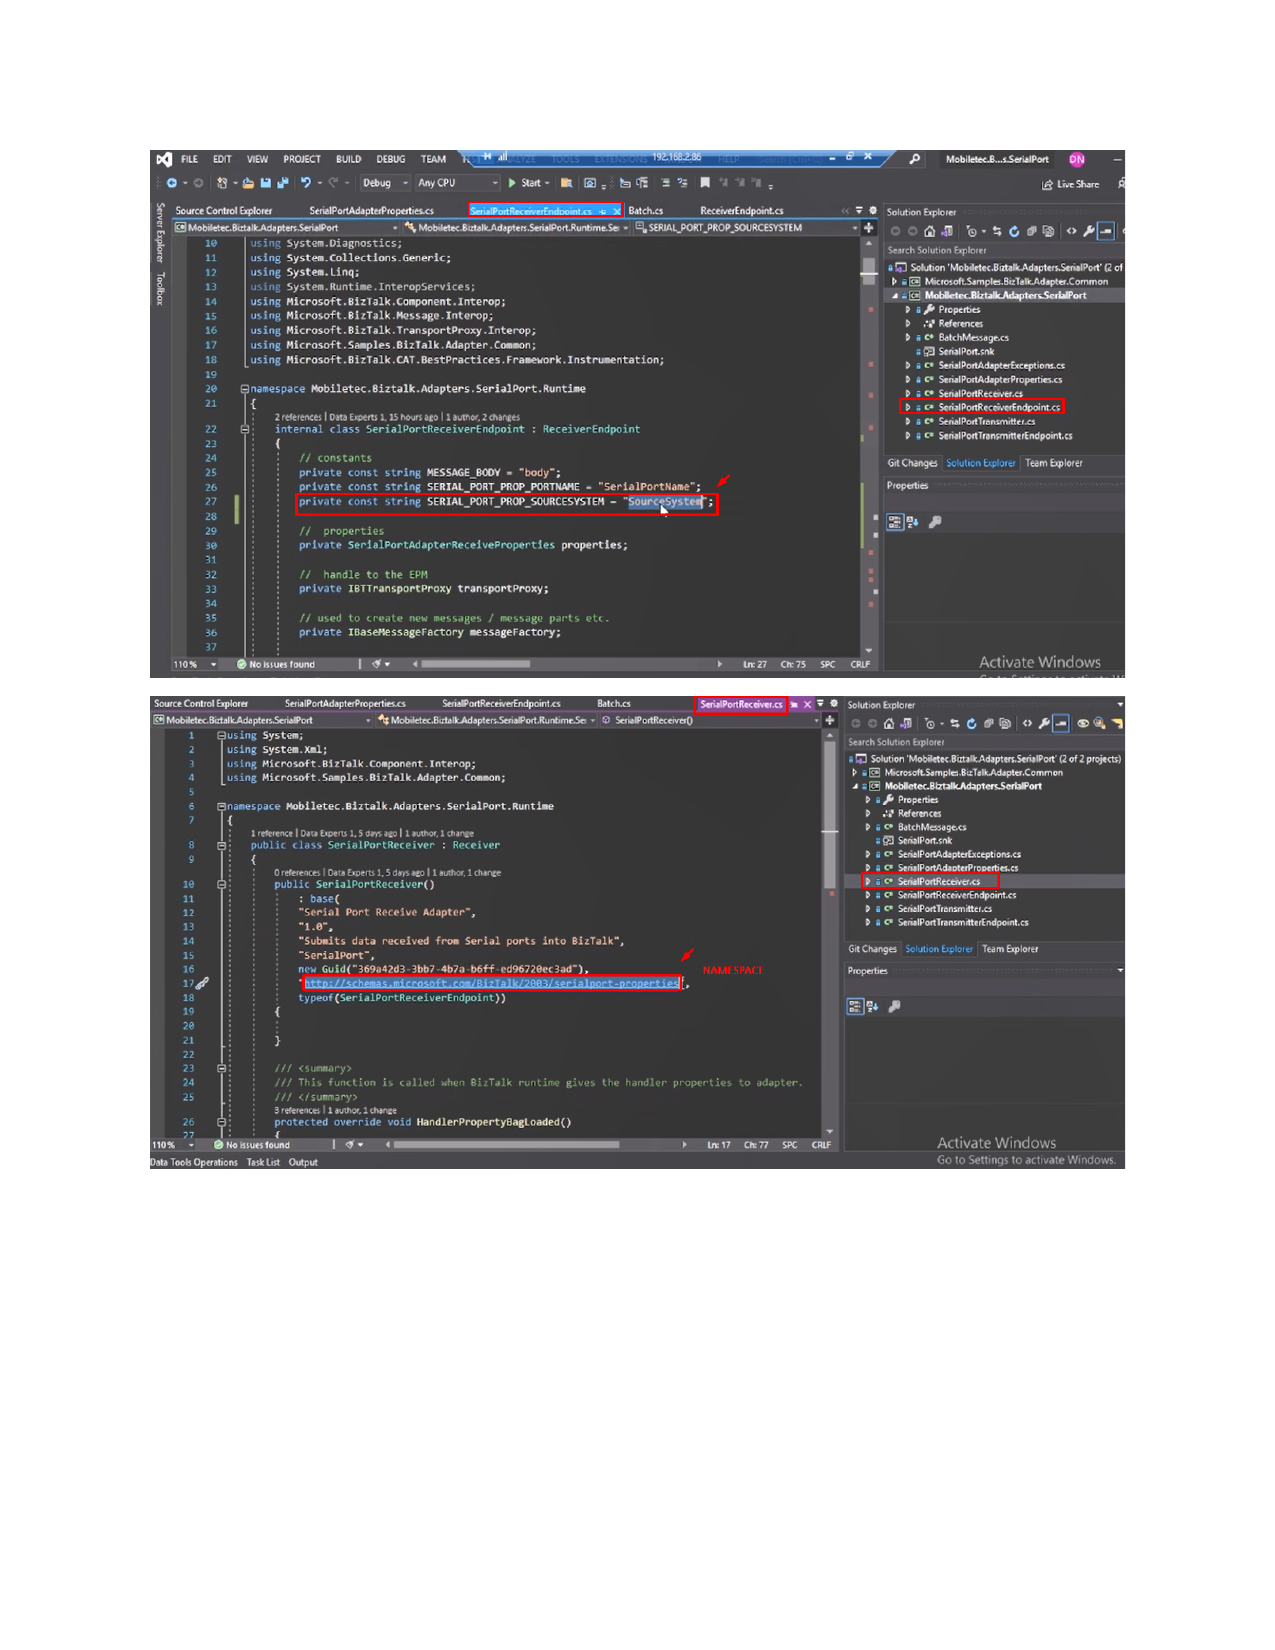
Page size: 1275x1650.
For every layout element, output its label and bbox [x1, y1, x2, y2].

picture [150, 696, 1125, 1169]
picture [150, 150, 1125, 678]
